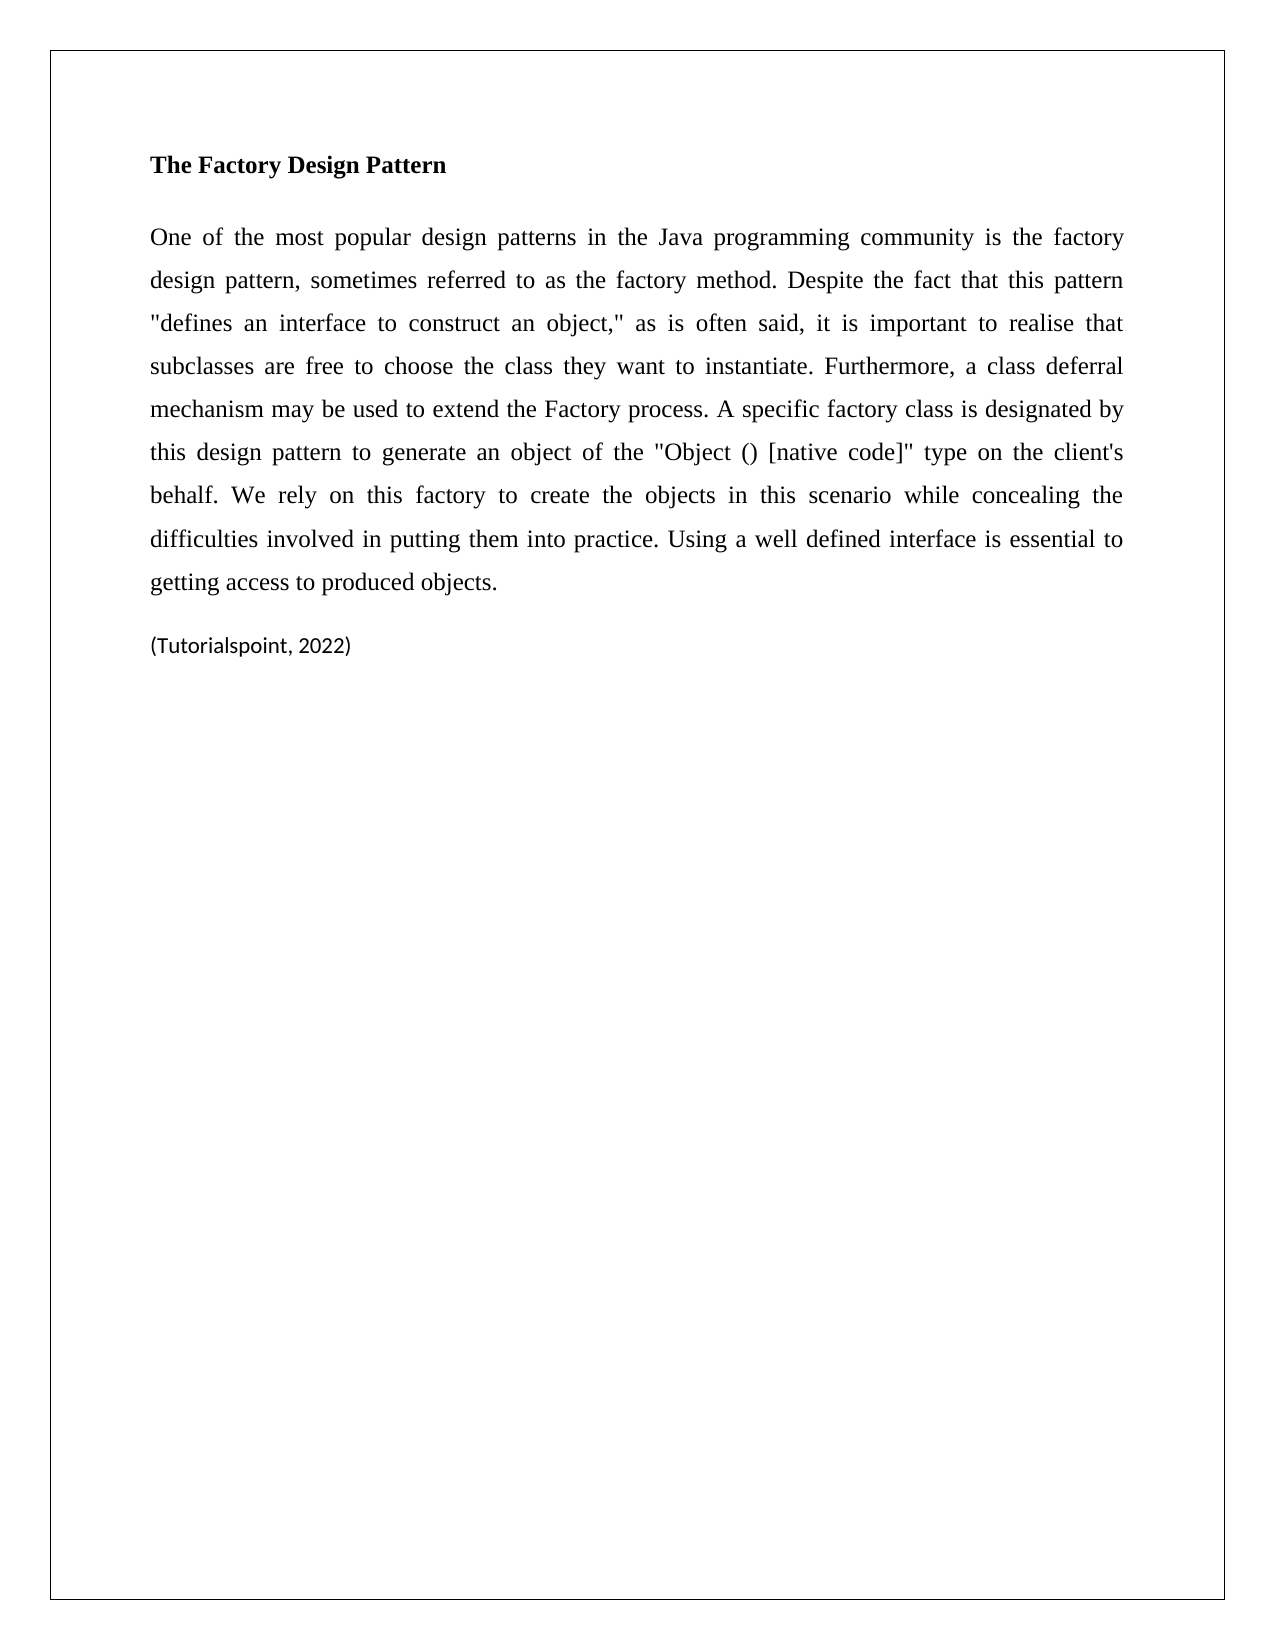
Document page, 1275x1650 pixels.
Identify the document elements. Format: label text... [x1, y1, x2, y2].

subtitle The Factory Design Pattern [150, 150, 1125, 179]
text One of the most popular design patterns in the Java programming community is the factory design pattern, sometimes referred to as the factory method. Despite the fact that this pattern "defines an interface to construct an object," as is often said, it is important to realise that subclasses are free to choose the class they want to instantiate. Furthermore, a class deferral mechanism may be used to extend the Factory process. A specific factory class is designated by this design pattern to generate an object of the "Object () [native code]" type on the client's behalf. We rely on this factory to create the objects in this scenario while concealing the difficulties involved in putting them into practice. Using a well defined interface is essential to getting access to produced objects. [150, 222, 1125, 596]
